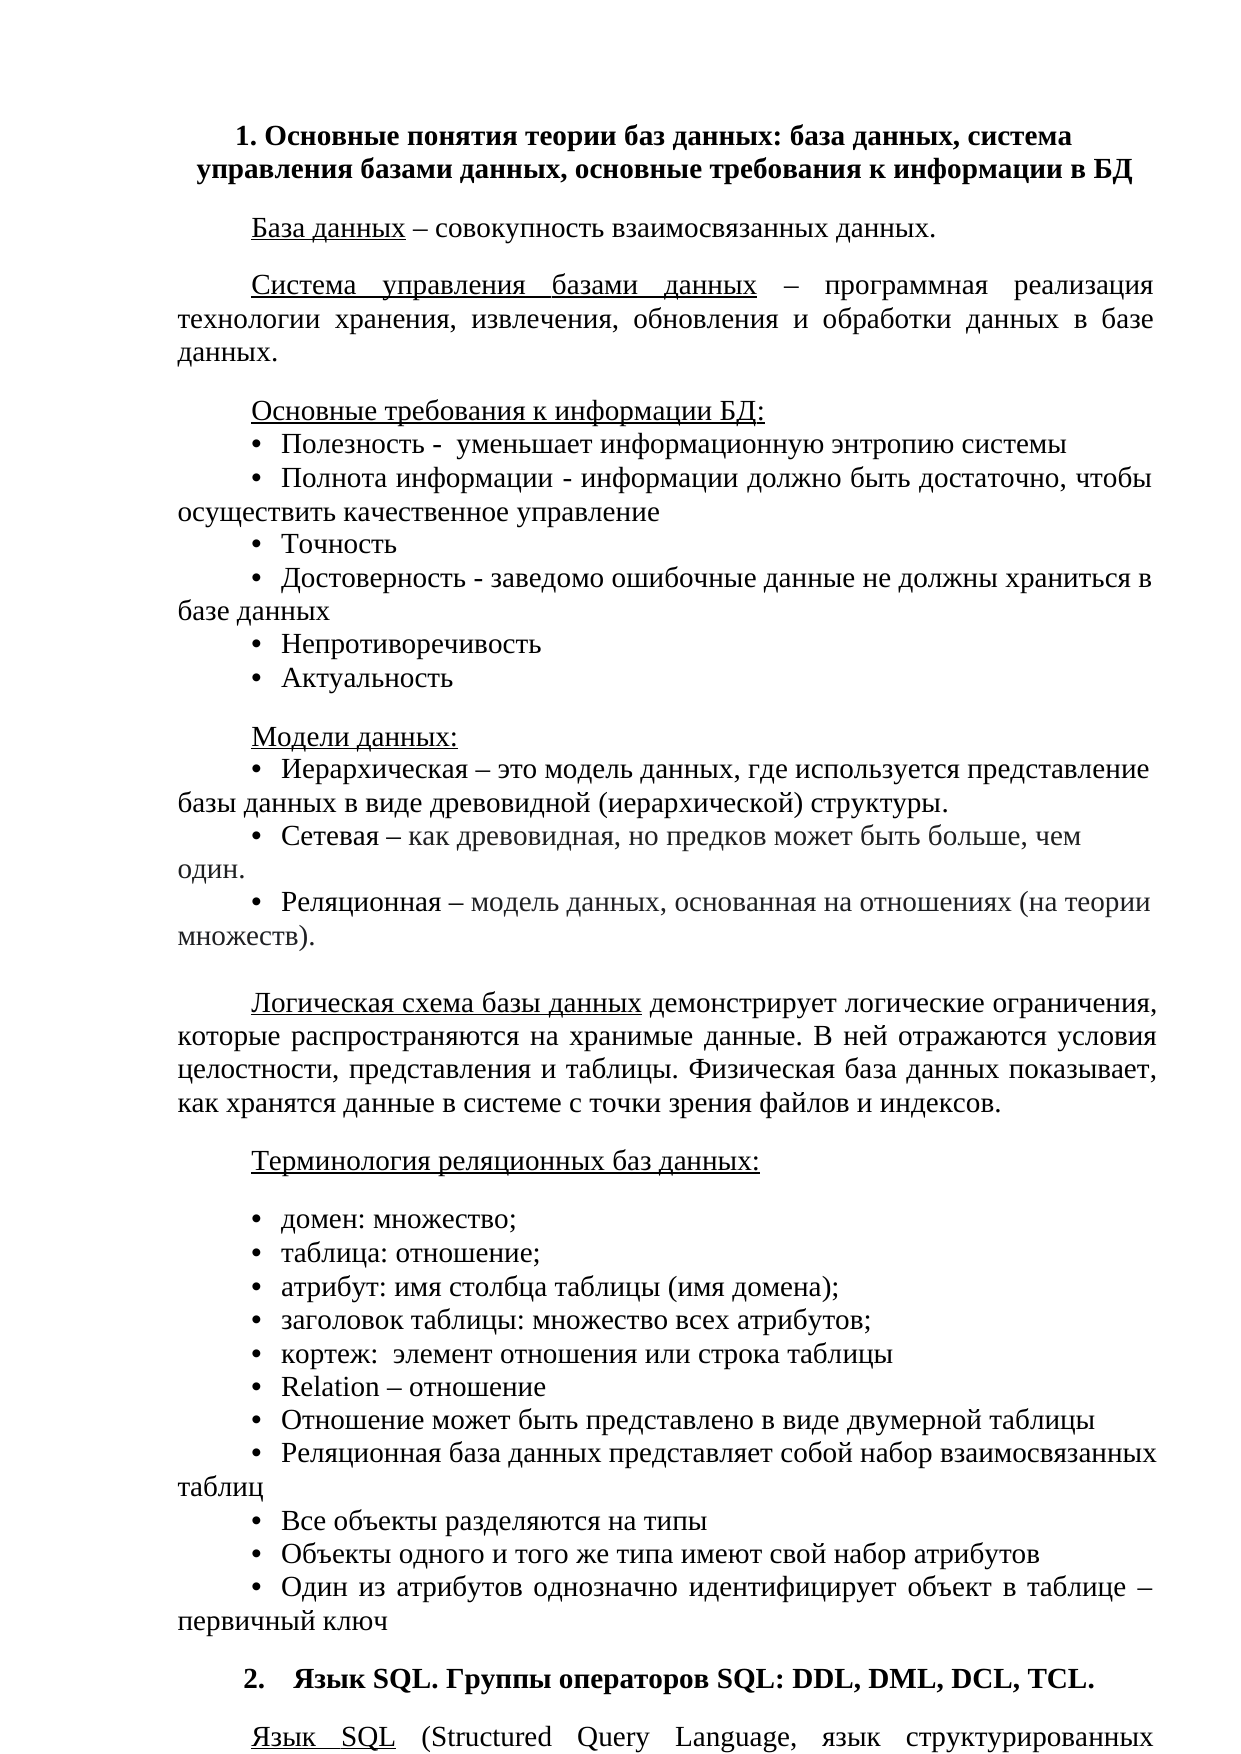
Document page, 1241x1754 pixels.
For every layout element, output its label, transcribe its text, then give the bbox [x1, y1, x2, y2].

text • кортеж: элемент отношения или строка таблицы • Relation – отношение [251, 1336, 900, 1403]
text • Объекты одного и того же типа имеют свой набор атрибутов [251, 1536, 1154, 1570]
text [177, 1719, 1153, 1753]
text 2. Язык SQL. Группы операторов SQL: DDL, DML, DCL, TCL. [243, 1661, 1154, 1694]
text • атрибут: имя столбца таблицы (имя домена); [251, 1269, 1154, 1302]
text • Достоверность - заведомо ошибочные данные не должны храниться в базе данных [177, 561, 1159, 627]
text Терминология реляционных баз данных: [251, 1143, 1154, 1177]
text • Полнота информации - информации должно быть достаточно, чтобы осуществить качественное управление [177, 460, 1159, 527]
text 1. Основные понятия теории баз данных: база данных, система управления базами данных, основные требования к информации в БД [196, 118, 1139, 185]
text • Полезность - уменьшает информационную энтропию системы [251, 426, 1154, 460]
text База данных – совокупность взаимосвязанных данных. [251, 210, 1154, 243]
text Модели данных: [251, 719, 1154, 752]
text • таблица: отношение; [251, 1235, 1154, 1269]
text • Отношение может быть представлено в виде двумерной таблицы [251, 1403, 1154, 1436]
text • Все объекты разделяются на типы [251, 1503, 1154, 1536]
text • заголовок таблицы: множество всех атрибутов; [251, 1302, 1154, 1336]
text • Иерархическая – это модель данных, где используется представление базы данных в виде древовидной (иерархической) структуры. [177, 752, 1157, 819]
text • Реляционная – модель данных, основанная на отношениях (на теории множеств). [177, 885, 1158, 952]
text • Непротиворечивость • Актуальность [251, 627, 549, 694]
text • Сетевая – как древовидная, но предков может быть больше, чем один. [177, 819, 1088, 885]
text • Один из атрибутов однозначно идентифицирует объект в таблице – первичный ключ [177, 1570, 1159, 1636]
text Основные требования к информации БД: [251, 393, 1154, 426]
text • Точность [251, 527, 1154, 561]
text • Реляционная база данных представляет собой набор взаимосвязанных таблиц [177, 1436, 1159, 1503]
text Логическая схема базы данных демонстрирует логические ограничения, которые распространяются на хранимые данные. В ней отражаются условия целостности, представления и таблицы. Физическая база данных показывает, как хранятся данные в системе с точки зрения файлов и индексов. [177, 986, 1158, 1118]
text Система управления базами данных – программная реализация технологии хранения, извлечения, обновления и обработки данных в базе данных. [177, 268, 1154, 368]
text • домен: множество; [251, 1202, 1154, 1235]
